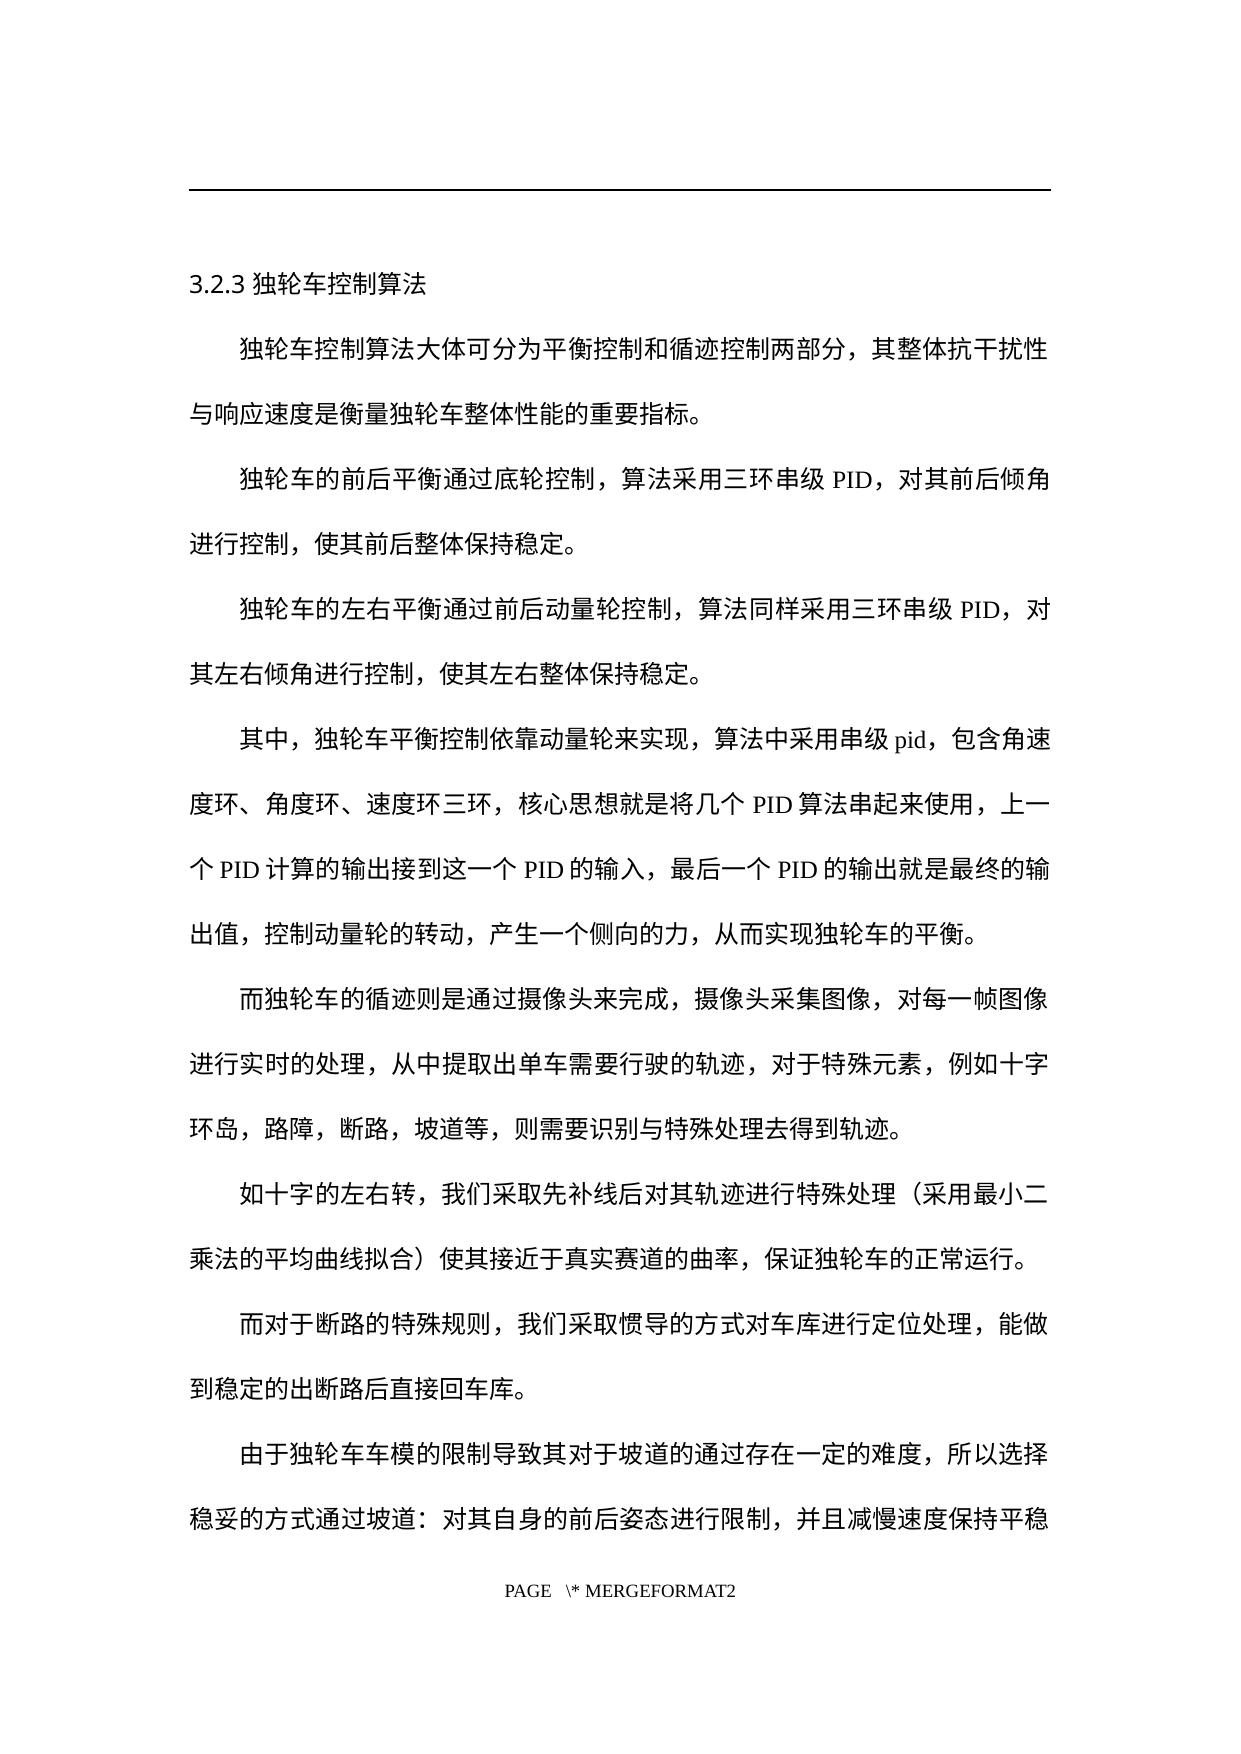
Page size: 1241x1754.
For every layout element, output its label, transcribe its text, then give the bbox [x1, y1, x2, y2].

text 而独轮车的循迹则是通过摄像头来完成，摄像头采集图像，对每一帧图像进行实时的处理，从中提取出单车需要行驶的轨迹，对于特殊元素，例如十字，环岛，路障，断路，坡道等，则需要识别与特殊处理去得到轨迹。 [189, 966, 1051, 1161]
text 而对于断路的特殊规则，我们采取惯导的方式对车库进行定位处理，能做到稳定的出断路后直接回车库。 [189, 1291, 1051, 1421]
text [189, 1421, 1051, 1551]
text 独轮车控制算法大体可分为平衡控制和循迹控制两部分，其整体抗干扰性与响应速度是衡量独轮车整体性能的重要指标。 [189, 316, 1051, 446]
text 3.2.3 独轮车控制算法 [189, 251, 1051, 316]
text 独轮车的左右平衡通过前后动量轮控制，算法同样采用三环串级PID，对其左右倾角进行控制，使其左右整体保持稳定。 [189, 576, 1051, 706]
text 其中，独轮车平衡控制依靠动量轮来实现，算法中采用串级pid，包含角速度环、角度环、速度环三环，核心思想就是将几个PID算法串起来使用，上一个PID计算的输出接到这一个PID的输入，最后一个PID的输出就是最终的输出值，控制动量轮的转动，产生一个侧向的力，从而实现独轮车的平衡。 [189, 706, 1051, 966]
text 独轮车的前后平衡通过底轮控制，算法采用三环串级PID，对其前后倾角进行控制，使其前后整体保持稳定。 [189, 446, 1051, 576]
text 如十字的左右转，我们采取先补线后对其轨迹进行特殊处理（采用最小二乘法的平均曲线拟合）使其接近于真实赛道的曲率，保证独轮车的正常运行。 [189, 1161, 1051, 1291]
